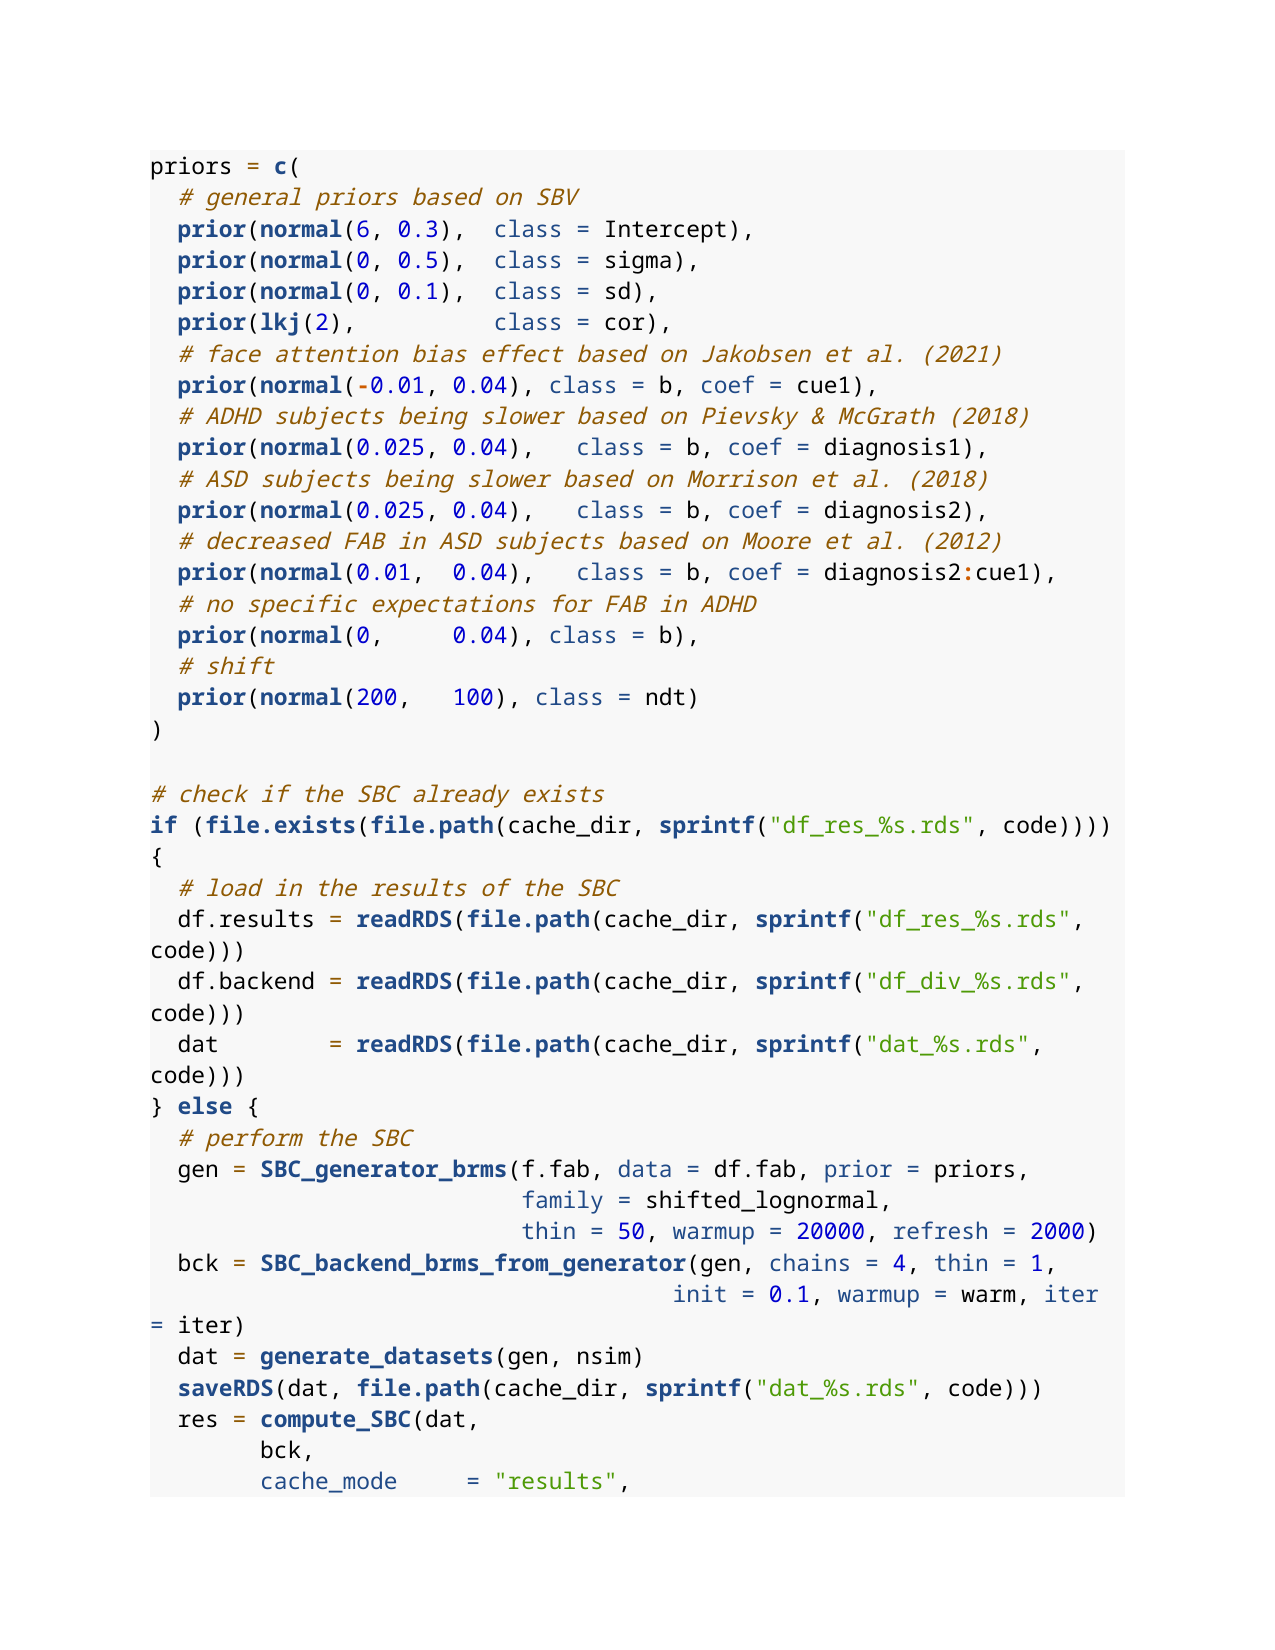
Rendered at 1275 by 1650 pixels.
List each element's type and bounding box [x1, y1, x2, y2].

text [150, 150, 1125, 1497]
